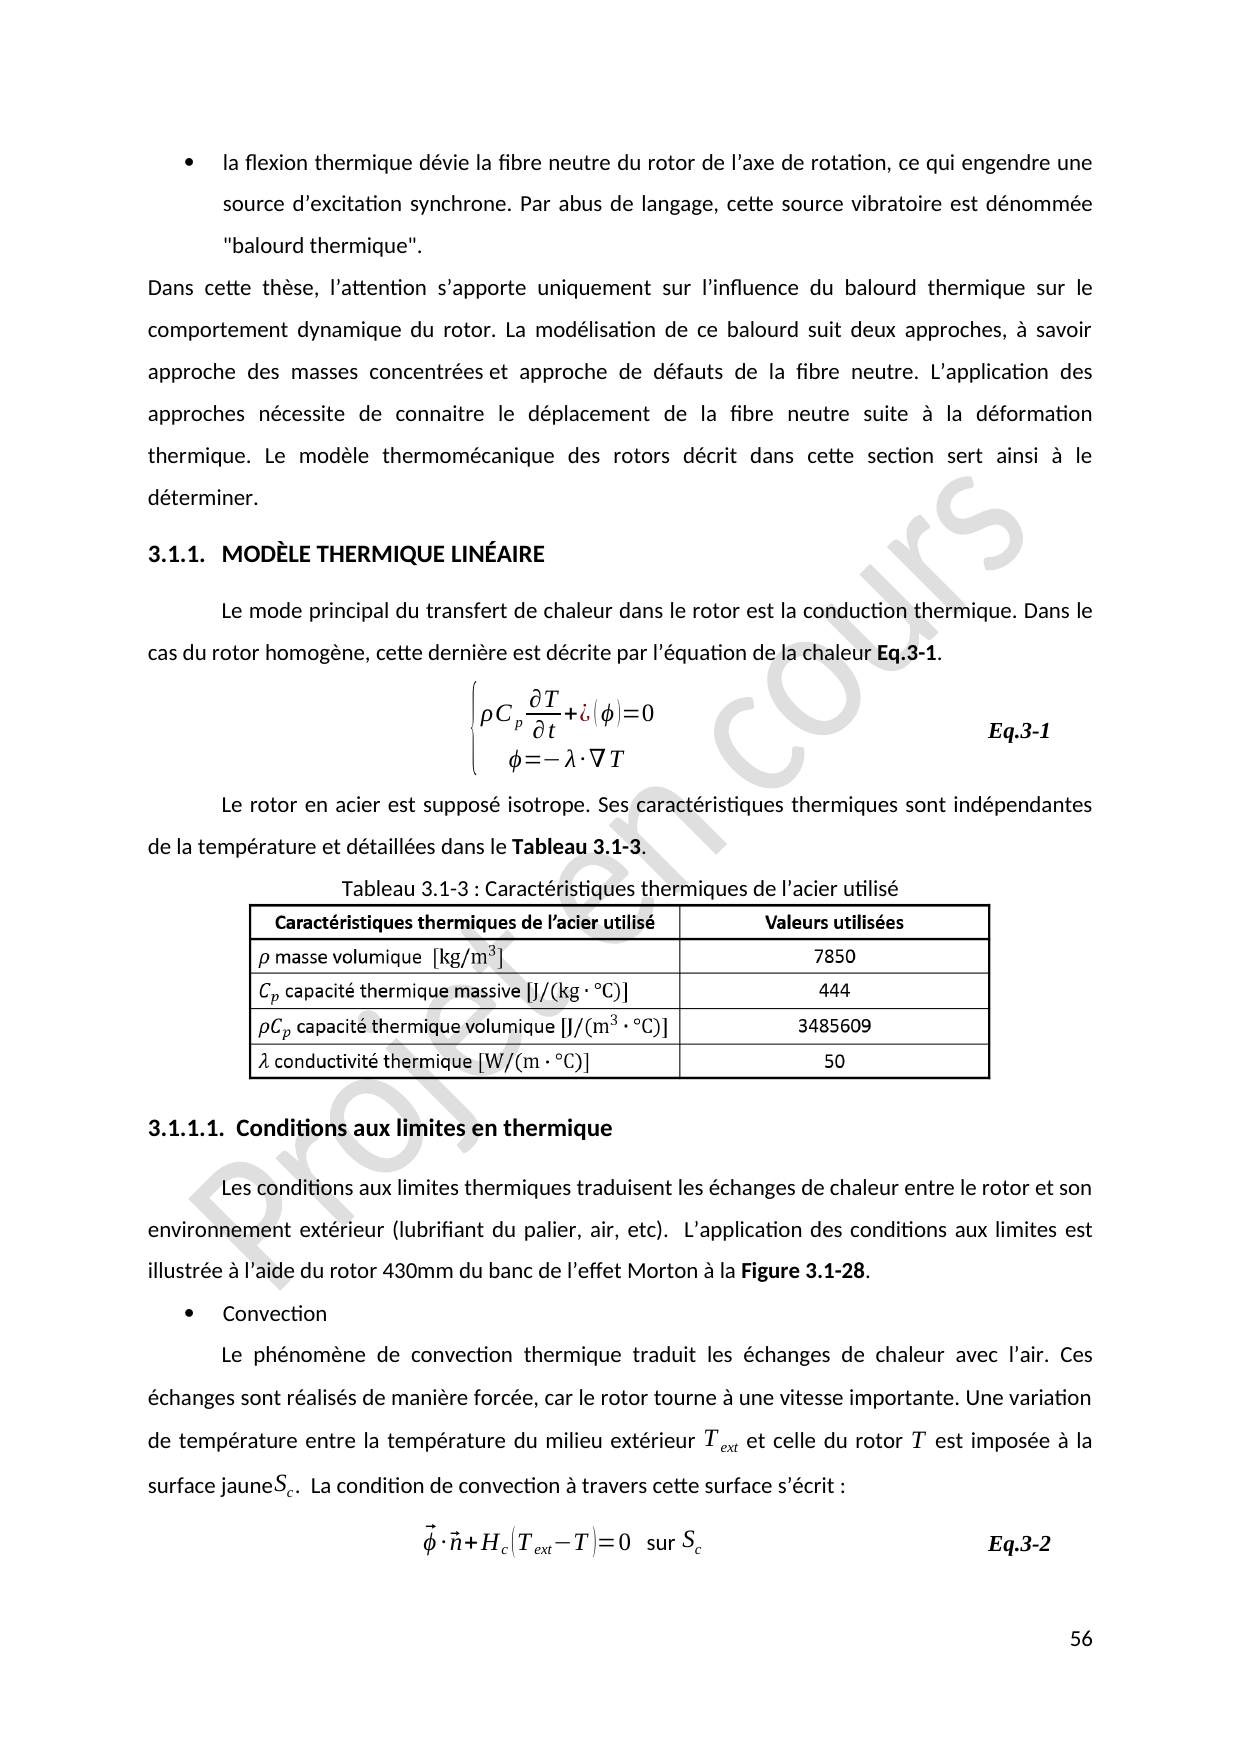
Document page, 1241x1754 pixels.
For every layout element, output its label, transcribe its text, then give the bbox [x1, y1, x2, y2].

table_header [977, 680, 1091, 790]
list la flexion thermique dévie la fibre neutre du rotor de l’axe de rotation, ce qui engendre une source d’excitation synchrone. Par abus de langage, cette source vibratoire est dénommée "balourd thermique". [185, 148, 1093, 259]
table_header [149, 680, 977, 790]
subtitle Modèle thermique linéaire [148, 538, 1093, 568]
text Dans cette thèse, l’attention s’apporte uniquement sur l’influence du balourd thermique sur le comportement dynamique du rotor. La modélisation de ce balourd suit deux approches, à savoir approche des masses concentrées et approche de défauts de la fibre neutre. L’application des approches nécessite de connaitre le déplacement de la fibre neutre suite à la déformation thermique. Le modèle thermomécanique des rotors décrit dans cette section sert ainsi à le déterminer. [148, 273, 1093, 511]
list Convection [185, 1299, 1093, 1327]
picture [248, 902, 992, 1086]
table_header sur [149, 1515, 977, 1581]
subtitle Conditions aux limites en thermique [148, 1112, 1093, 1142]
text Le mode principal du transfert de chaleur dans le rotor est la conduction thermique. Dans le cas du rotor homogène, cette dernière est décrite par l’équation de la chaleur Eq.3-1. [148, 596, 1093, 666]
text Le phénomène de convection thermique traduit les échanges de chaleur avec l’air. Ces échanges sont réalisés de manière forcée, car le rotor tourne à une vitesse importante. Une variation de température entre la température du milieu extérieur et celle du rotor est imposée à la surface jaune. La condition de convection à travers cette surface s’écrit : [148, 1341, 1093, 1501]
table_header [977, 1515, 1091, 1581]
